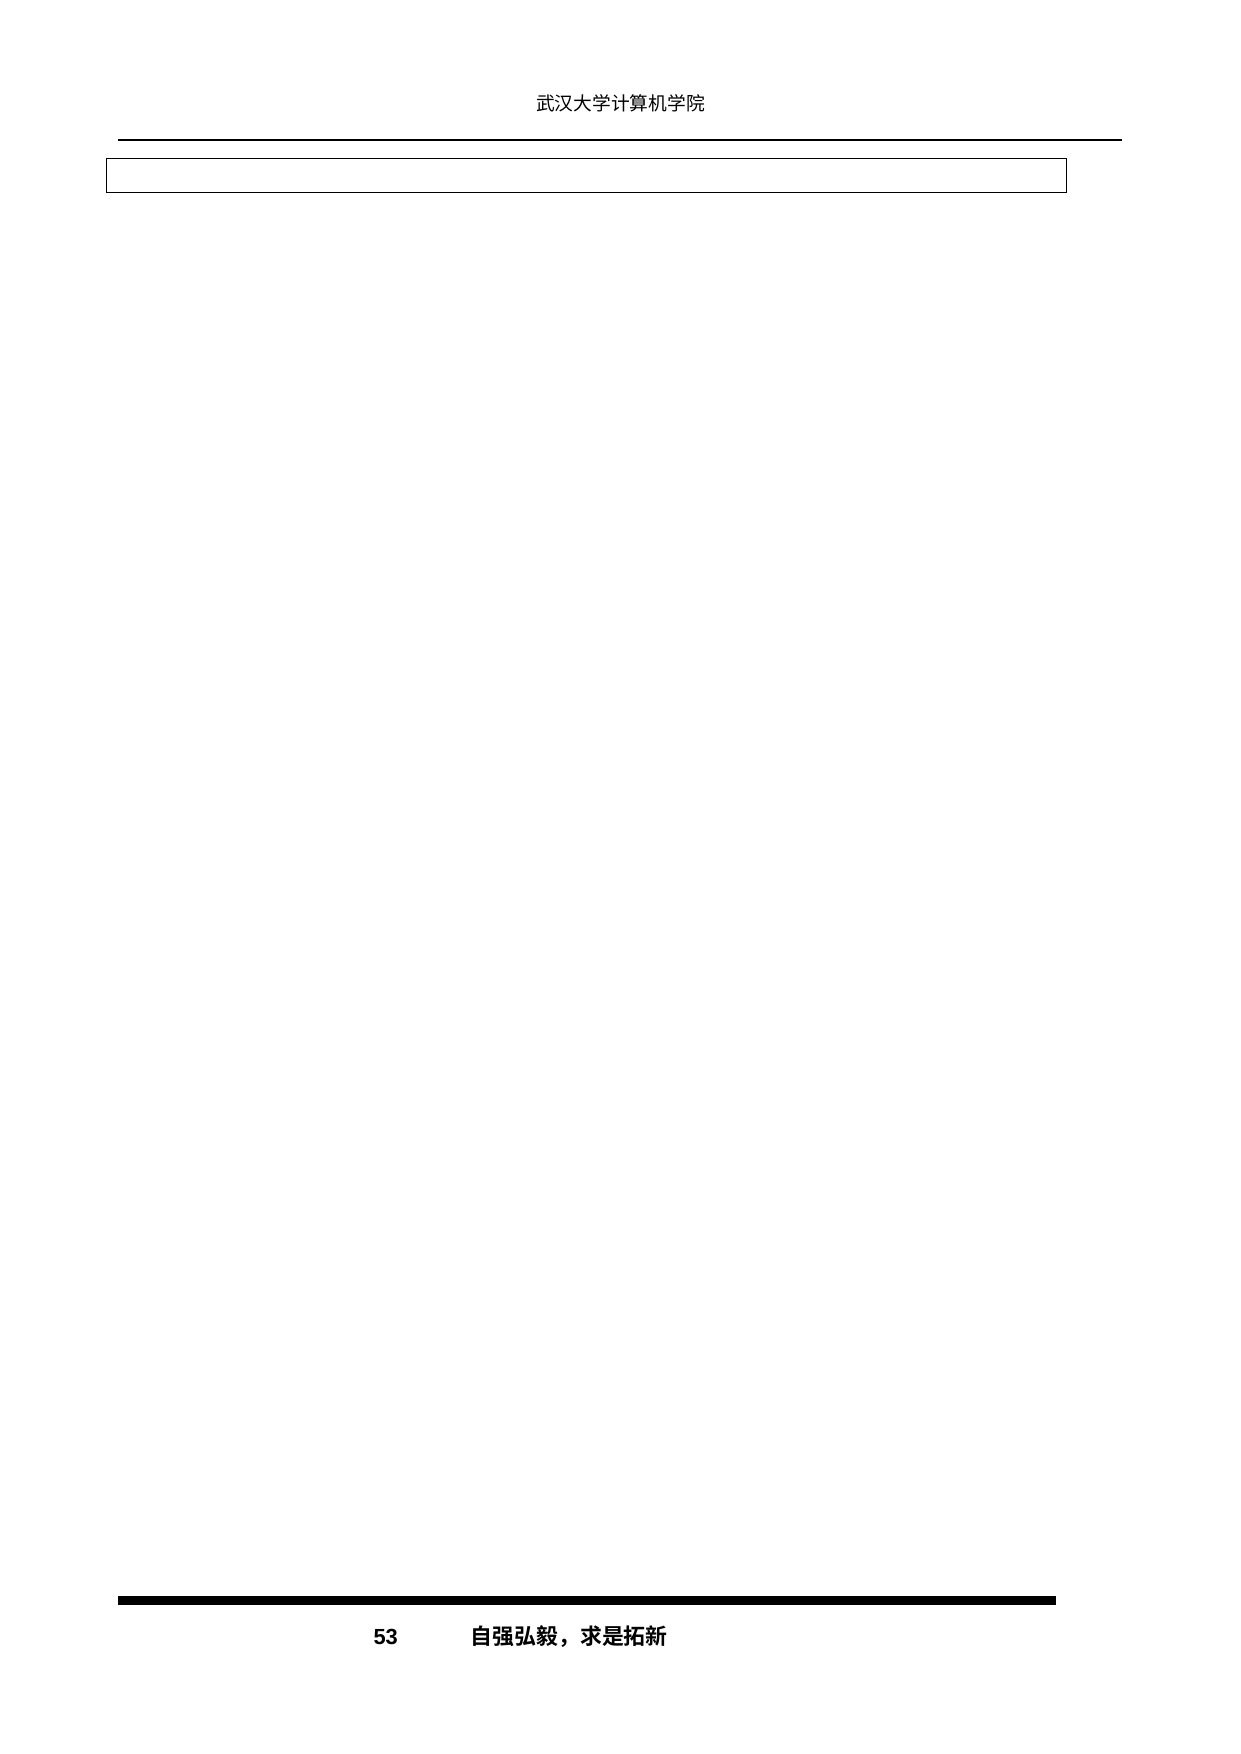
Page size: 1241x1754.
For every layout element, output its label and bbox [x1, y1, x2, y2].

table_header [107, 159, 1066, 192]
